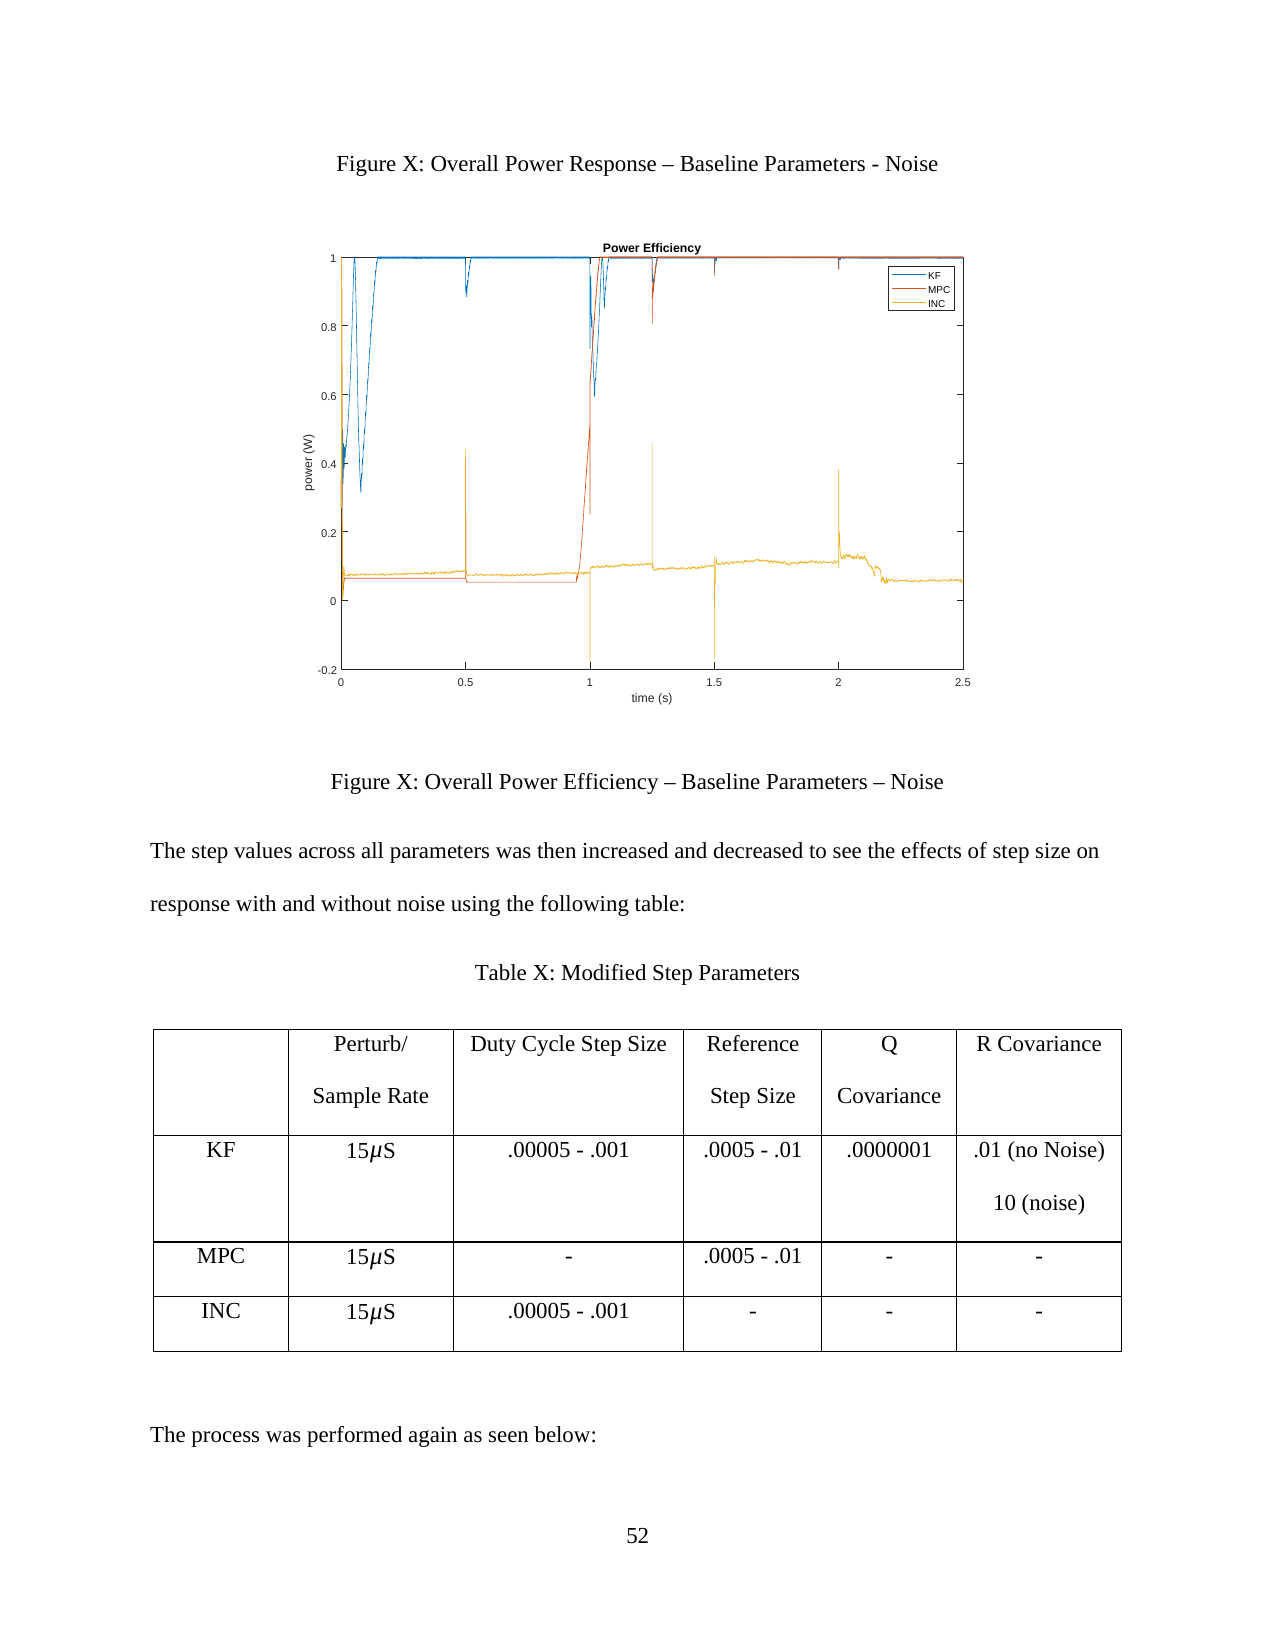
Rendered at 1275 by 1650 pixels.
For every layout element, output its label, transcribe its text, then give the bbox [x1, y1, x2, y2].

table_cell .00005 - .001 [454, 1297, 683, 1351]
table_cell 15S [289, 1136, 453, 1241]
text Figure X: Overall Power Response – Baseline Parameters - Noise [150, 150, 1125, 176]
table_cell MPC [154, 1243, 288, 1296]
text The step values across all parameters was then increased and decreased to see the effects of step size on response with and without noise using the following table: [150, 837, 1125, 916]
table_cell INC [154, 1297, 288, 1351]
table_header Reference Step Size [684, 1030, 821, 1135]
table_cell .0000001 [822, 1136, 956, 1241]
text Table X: Modified Step Parameters [150, 959, 1125, 986]
table_cell .0005 - .01 [684, 1136, 821, 1241]
table_cell - [957, 1297, 1121, 1351]
text The process was performed again as seen below: [150, 1422, 1125, 1448]
table_cell - [684, 1297, 821, 1351]
table_header Perturb/Sample Rate [289, 1030, 453, 1135]
table_cell .00005 - .001 [454, 1136, 683, 1241]
table_header Duty Cycle Step Size [454, 1030, 683, 1135]
table_cell 15S [289, 1297, 453, 1351]
text Figure X: Overall Power Efficiency – Baseline Parameters – Noise [150, 768, 1125, 794]
table_cell .0005 - .01 [684, 1243, 821, 1296]
table_cell - [822, 1243, 956, 1296]
table_cell KF [154, 1136, 288, 1241]
table_header [154, 1030, 288, 1135]
table_header R Covariance [957, 1030, 1121, 1135]
table_cell - [822, 1297, 956, 1351]
table_cell 15S [289, 1243, 453, 1296]
table_cell - [957, 1243, 1121, 1296]
table_cell - [454, 1243, 683, 1296]
table_header Q Covariance [822, 1030, 956, 1135]
table_cell .01 (no Noise) 10 (noise) [957, 1136, 1121, 1241]
